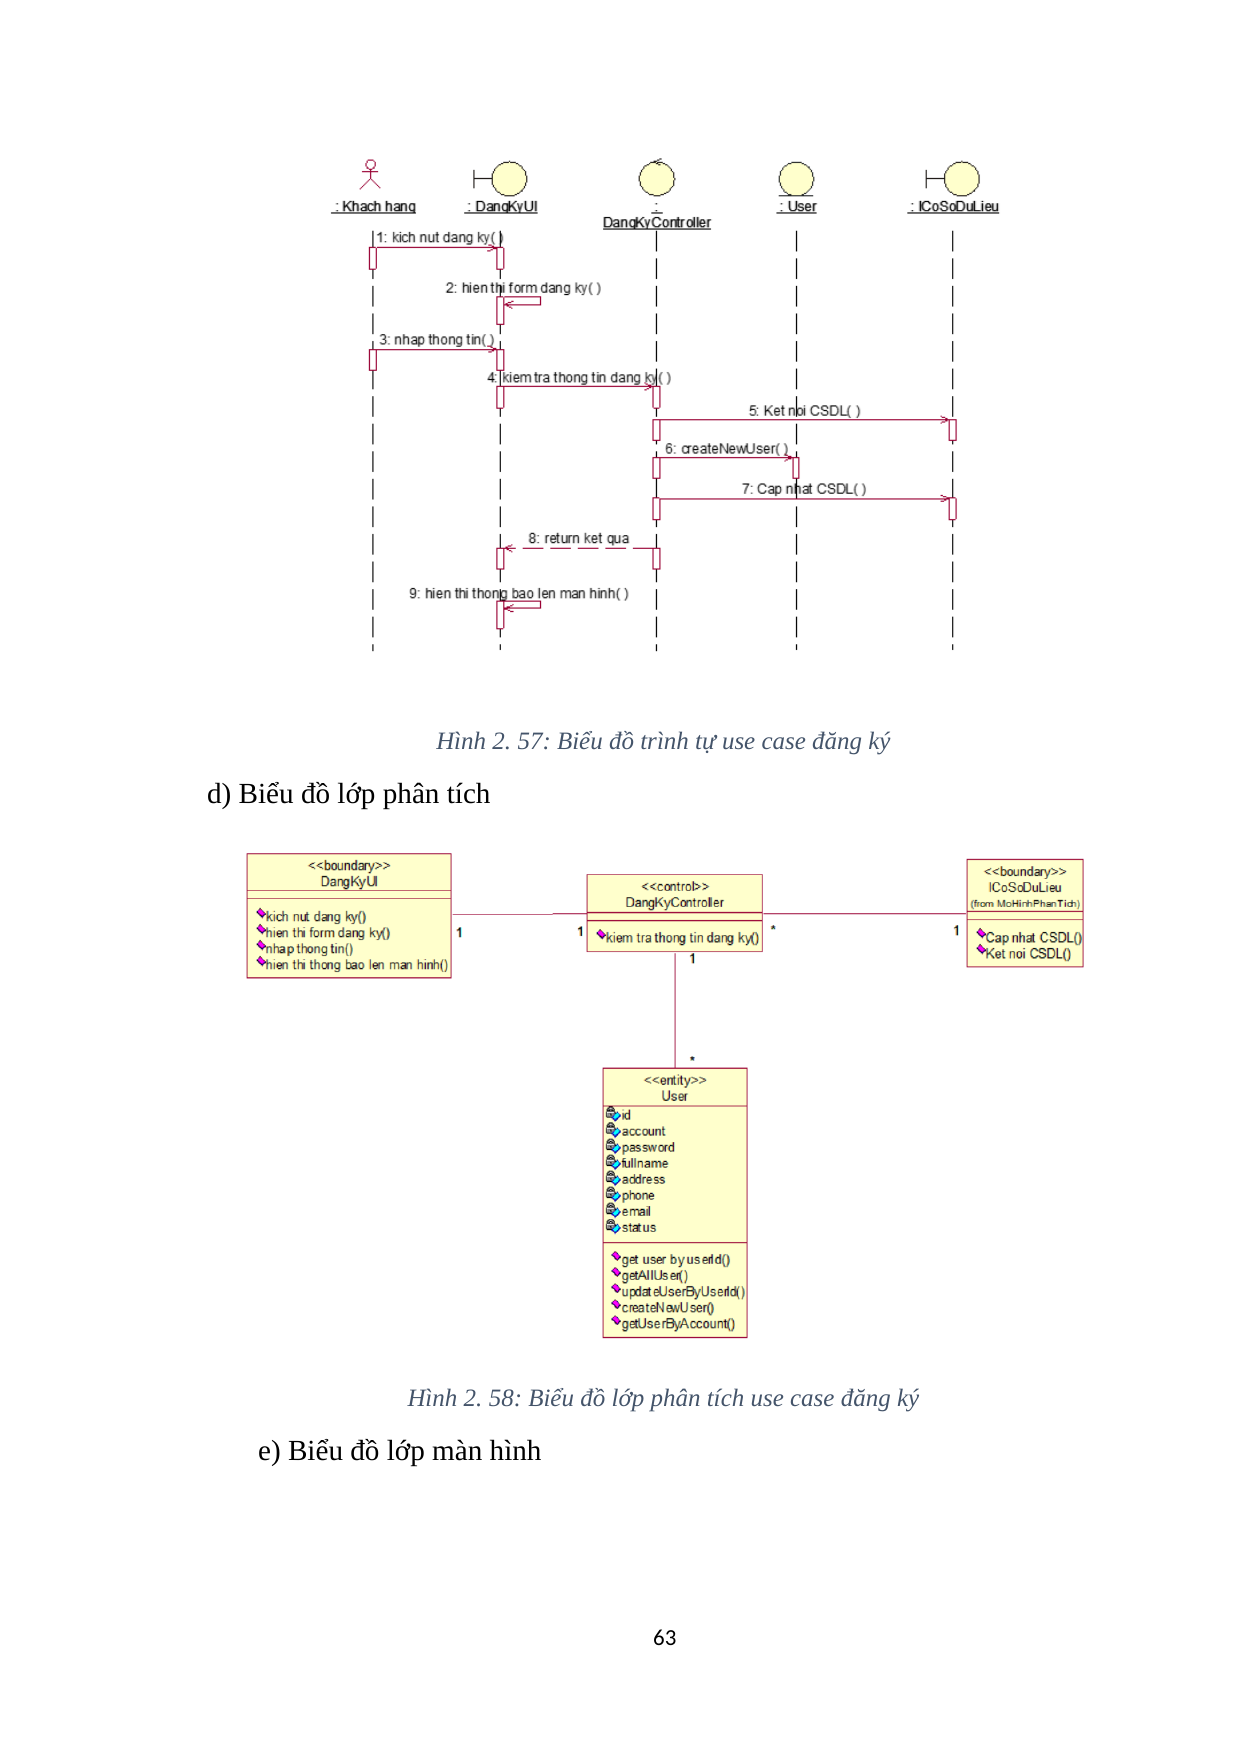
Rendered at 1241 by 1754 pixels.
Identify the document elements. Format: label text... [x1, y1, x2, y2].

text e) Biểu đồ lớp màn hình [258, 1433, 1122, 1466]
picture [238, 843, 1091, 1353]
picture [315, 147, 1044, 696]
text Hình 2. 57: Biểu đồ trình tự use case đăng ký [207, 726, 1122, 755]
text Hình 2. 58: Biểu đồ lớp phân tích use case đăng ký [207, 1383, 1122, 1412]
text d) Biểu đồ lớp phân tích [207, 776, 1122, 809]
